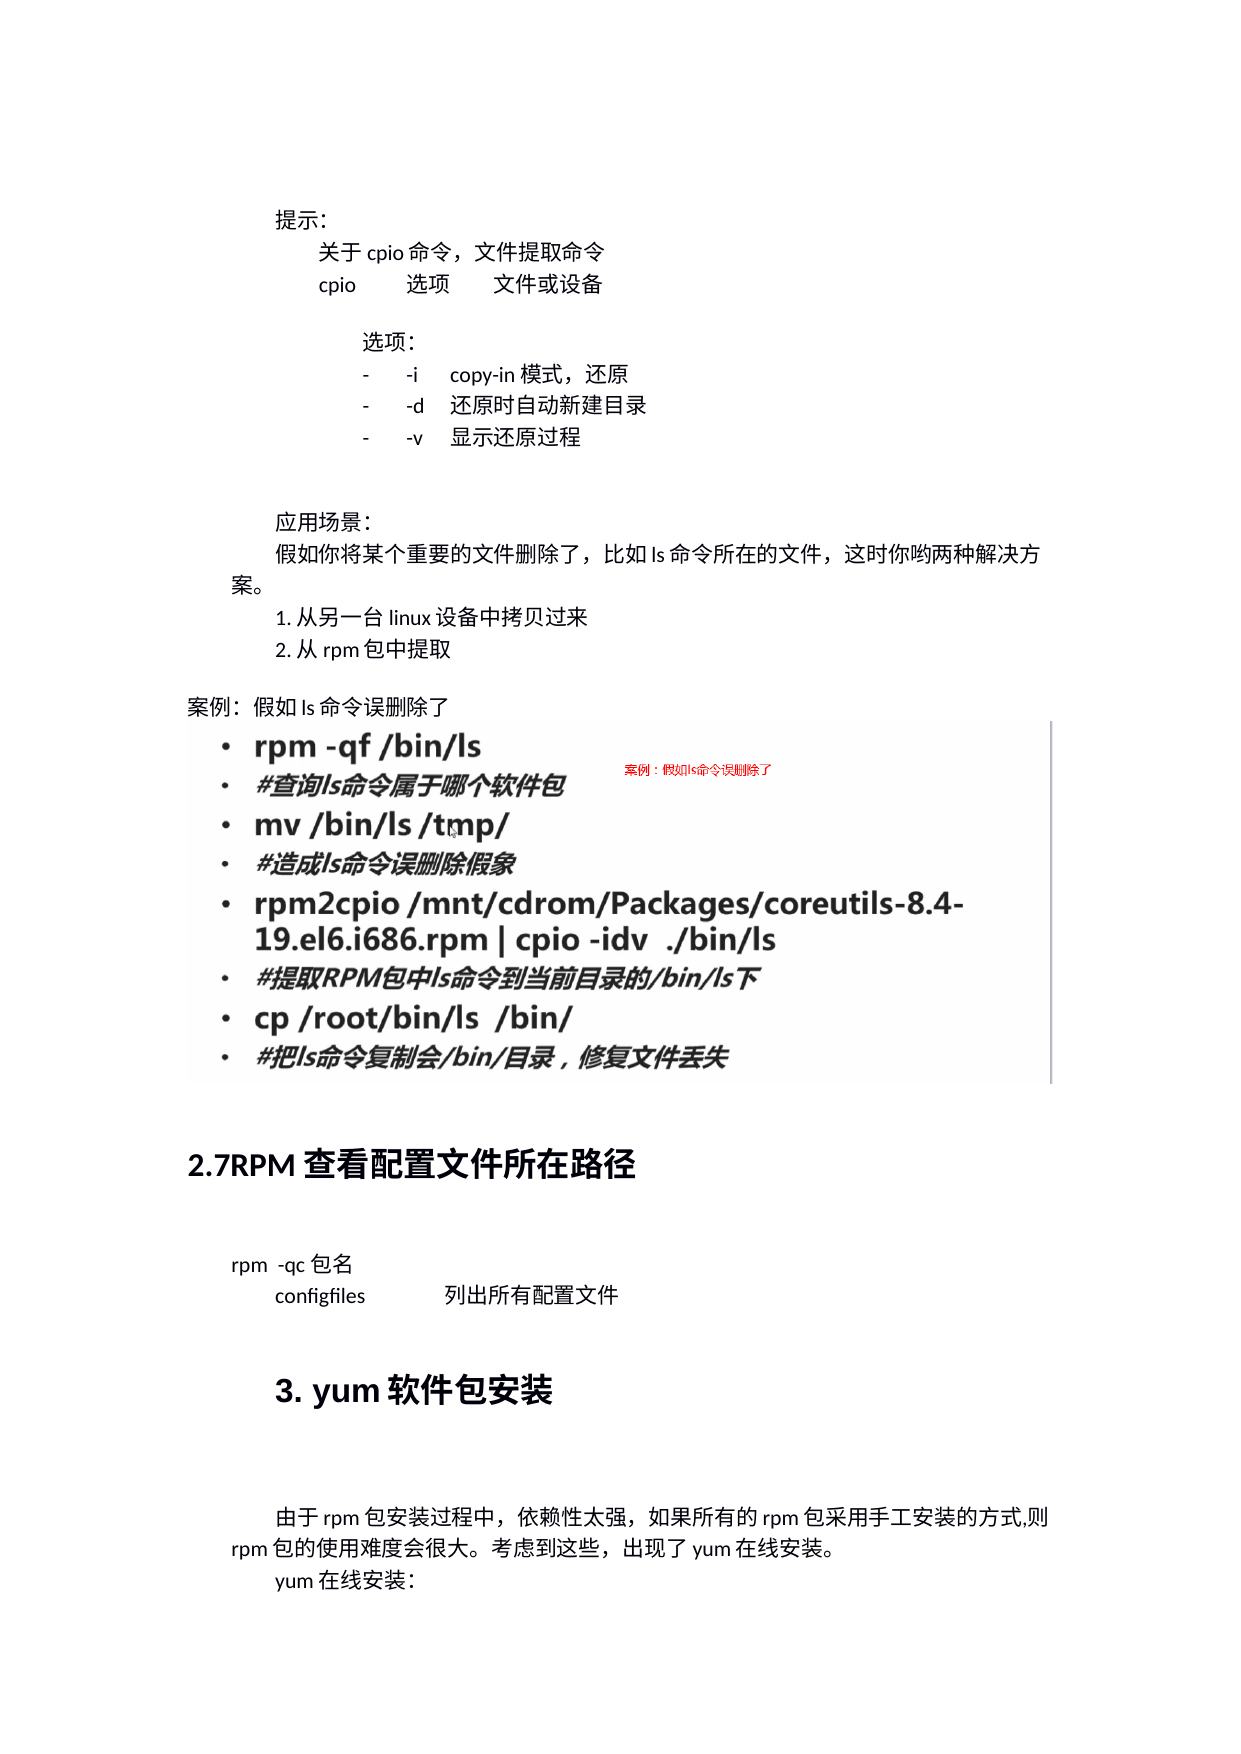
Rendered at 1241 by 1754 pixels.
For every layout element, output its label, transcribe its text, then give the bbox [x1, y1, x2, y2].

list - -i copy-in模式，还原 [319, 357, 1053, 388]
list configfiles 列出所有配置文件 [231, 1278, 1053, 1310]
picture [187, 721, 1053, 1084]
list yum在线安装： [231, 1563, 1053, 1594]
list - -v 显示还原过程 [319, 420, 1053, 452]
list 提示： [231, 203, 1053, 235]
list 关于cpio命令，文件提取命令 [275, 235, 1053, 267]
list 选项： [319, 325, 1053, 357]
list - -d 还原时自动新建目录 [319, 388, 1053, 420]
list 案例：假如ls命令误删除了 [187, 690, 1053, 721]
list yum软件包安装 [231, 1364, 1053, 1412]
list 假如你将某个重要的文件删除了，比如ls命令所在的文件，这时你哟两种解决方案。 [231, 537, 1053, 600]
list 由于rpm包安装过程中，依赖性太强，如果所有的rpm包采用手工安装的方式,则rpm包的使用难度会很大。考虑到这些，出现了yum在线安装。 [231, 1499, 1053, 1563]
list 从rpm包中提取 [231, 632, 1053, 663]
list 应用场景： [231, 505, 1053, 537]
list cpio 选项 文件或设备 [275, 267, 1053, 298]
list 从另一台linux设备中拷贝过来 [231, 600, 1053, 632]
text rpm -qc 包名 [187, 1247, 1053, 1278]
text 2.7RPM 查看配置文件所在路径 [187, 1138, 1053, 1186]
